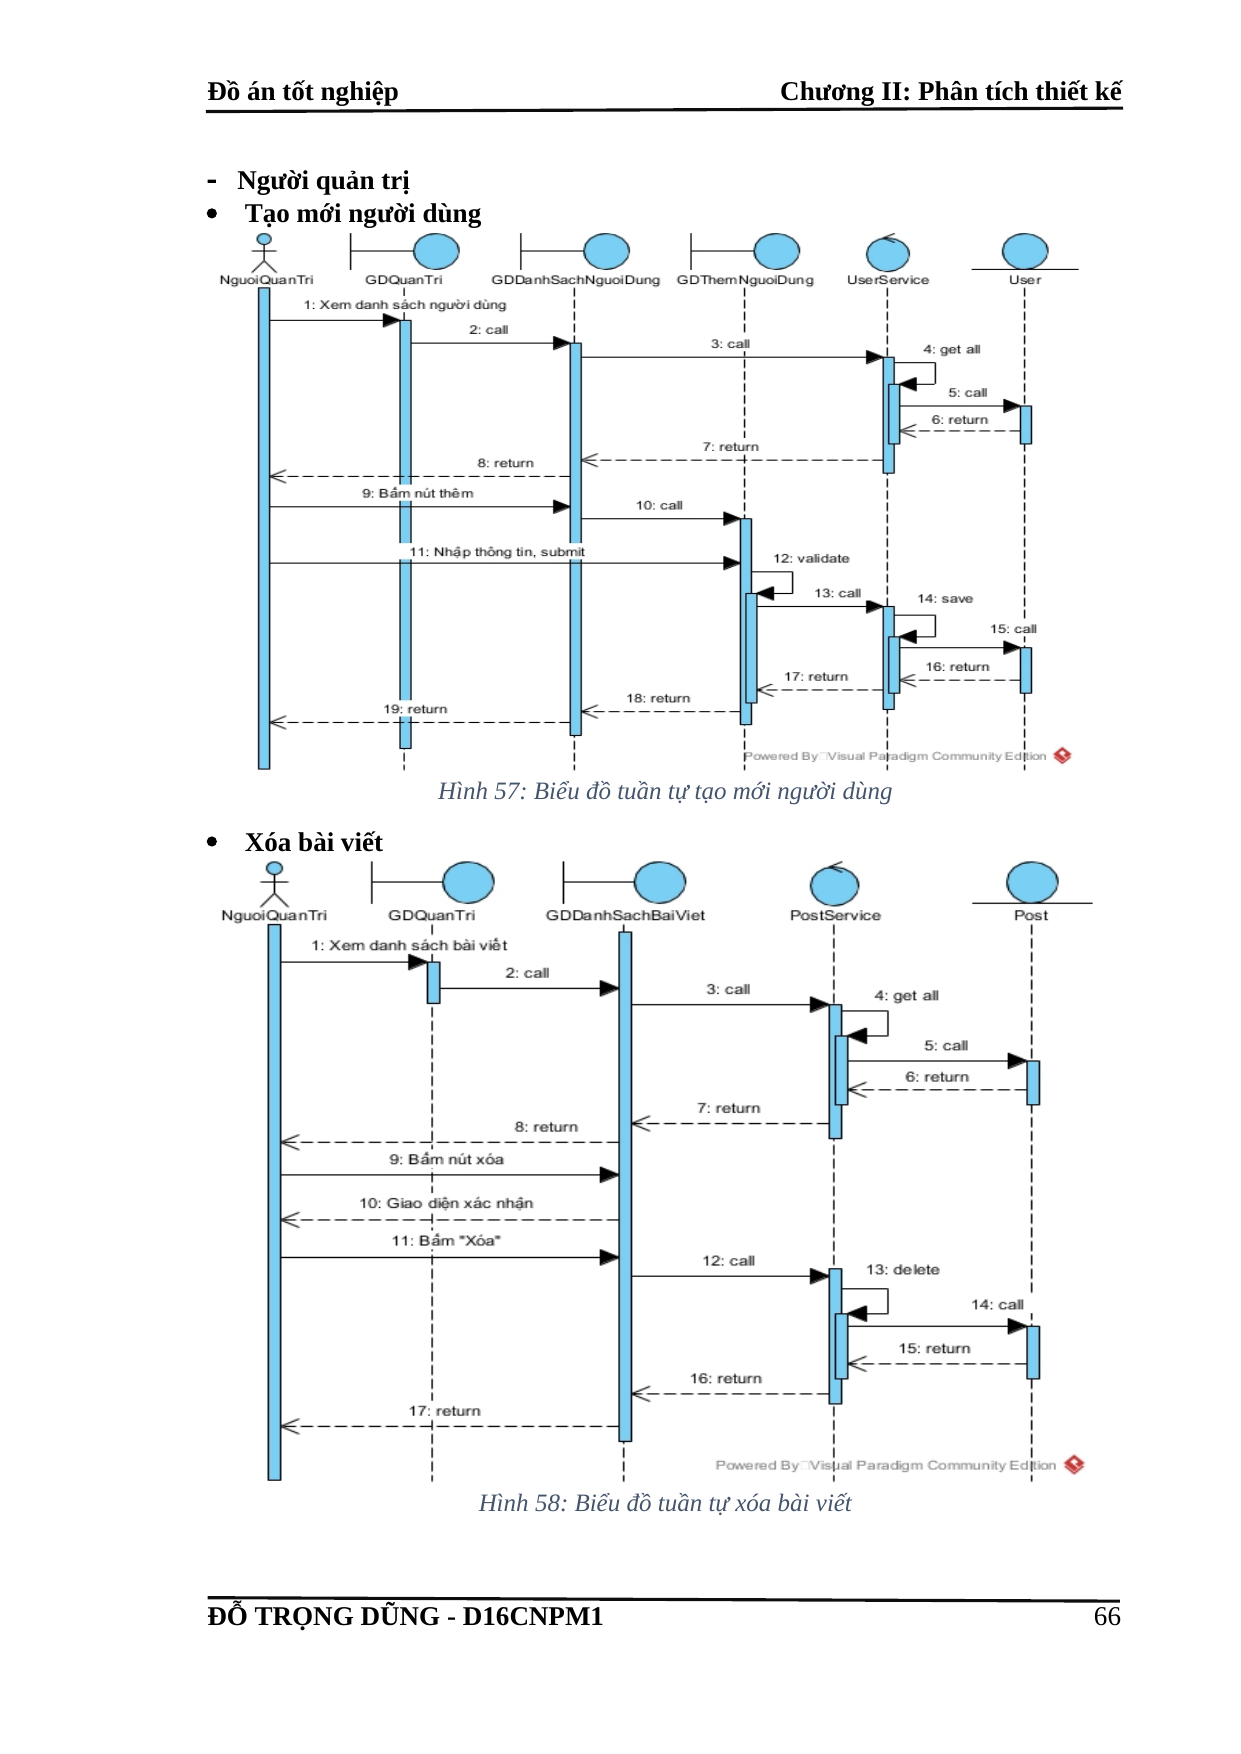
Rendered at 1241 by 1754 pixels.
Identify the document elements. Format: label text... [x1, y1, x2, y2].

list Người quản trị [207, 164, 1123, 195]
picture [207, 859, 1093, 1486]
list Tạo mới người dùng [207, 198, 1123, 229]
text Hình 57: Biểu đồ tuần tự tạo mới người dùng [207, 776, 1123, 805]
picture [207, 231, 1079, 774]
list Xóa bài viết [207, 826, 1123, 857]
text Hình 58: Biểu đồ tuần tự xóa bài viết [207, 1488, 1123, 1517]
